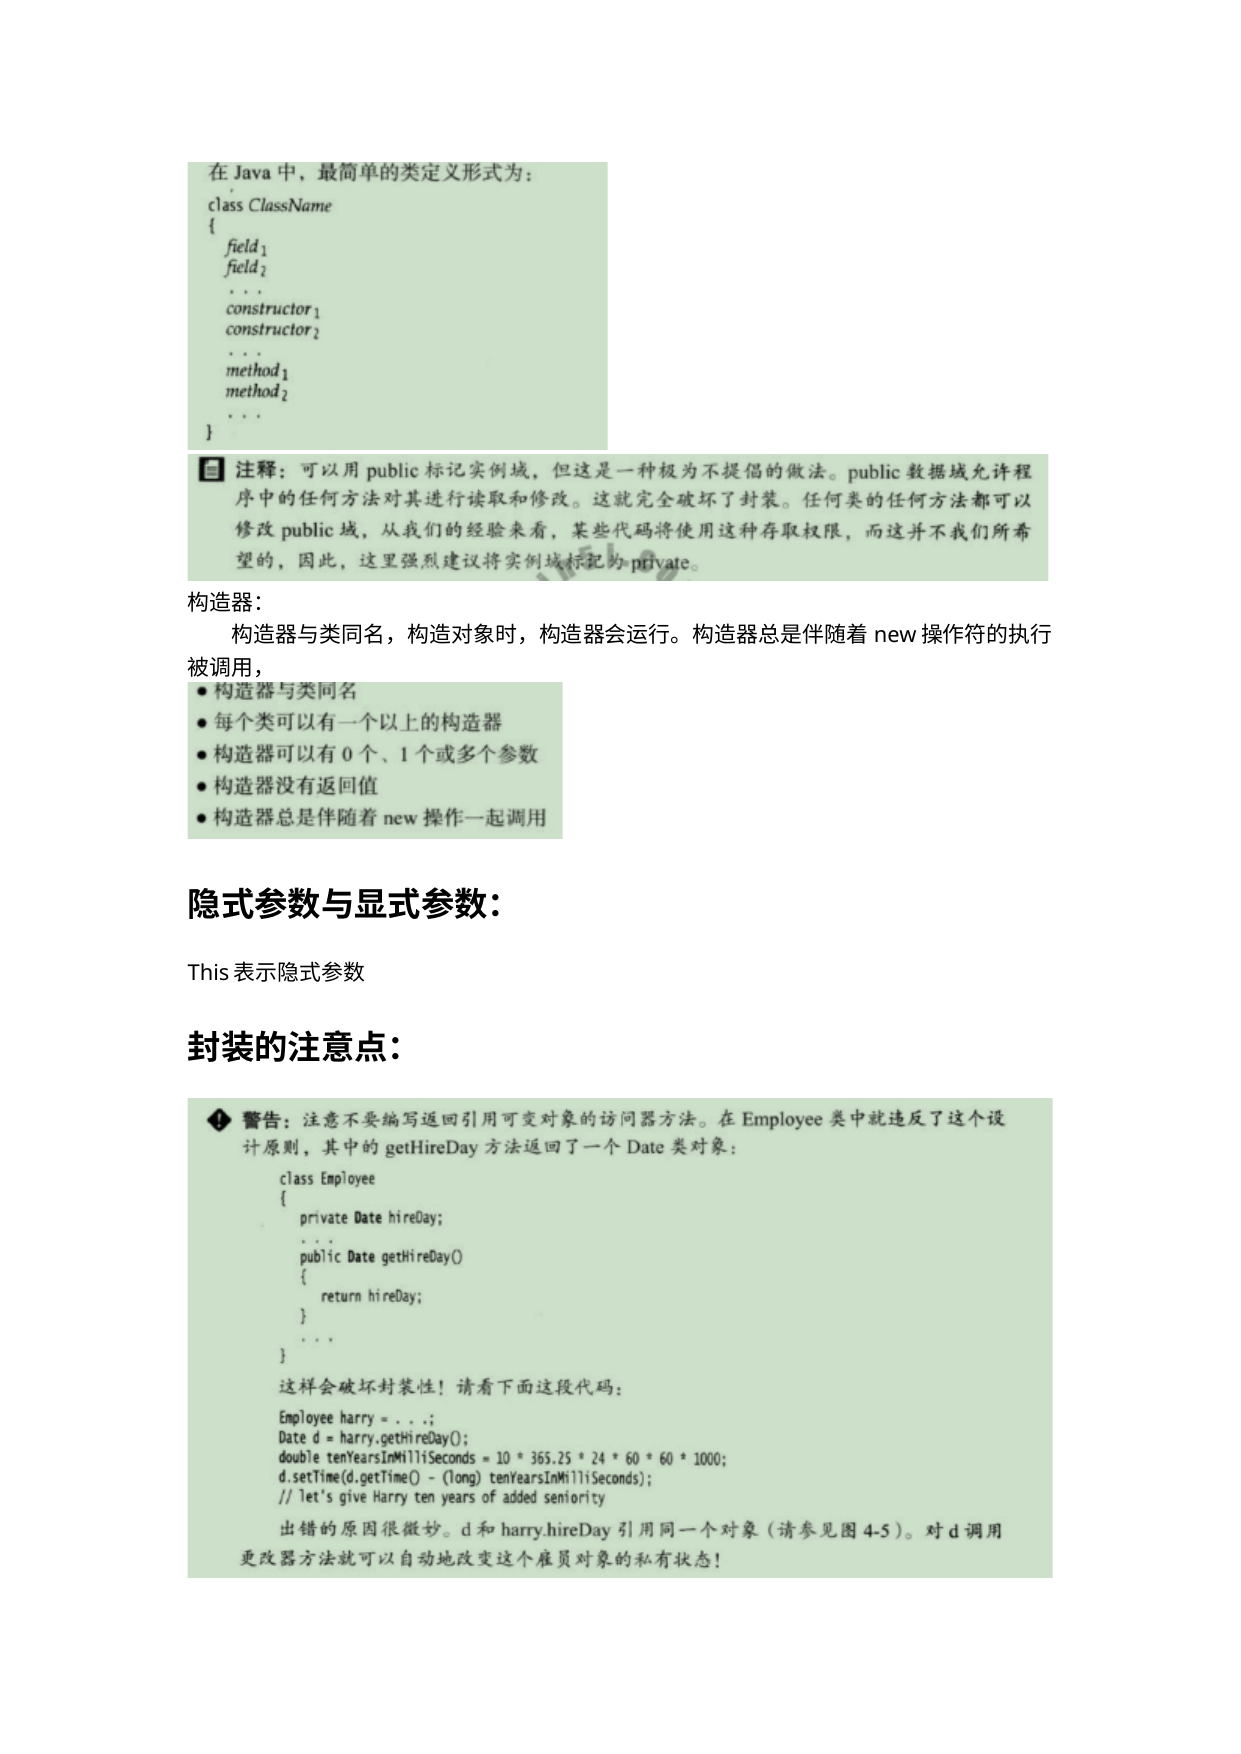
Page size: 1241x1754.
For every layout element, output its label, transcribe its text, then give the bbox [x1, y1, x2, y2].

text 构造器： [187, 584, 1053, 617]
subtitle 隐式参数与显式参数： [187, 869, 1053, 934]
picture [187, 162, 608, 450]
text 构造器与类同名，构造对象时，构造器会运行。构造器总是伴随着new操作符的执行被调用， [187, 617, 1053, 682]
picture [187, 682, 563, 839]
subtitle 封装的注意点： [187, 1013, 1053, 1078]
picture [187, 1098, 1053, 1578]
text This表示隐式参数 [187, 955, 1053, 988]
picture [187, 454, 1049, 581]
